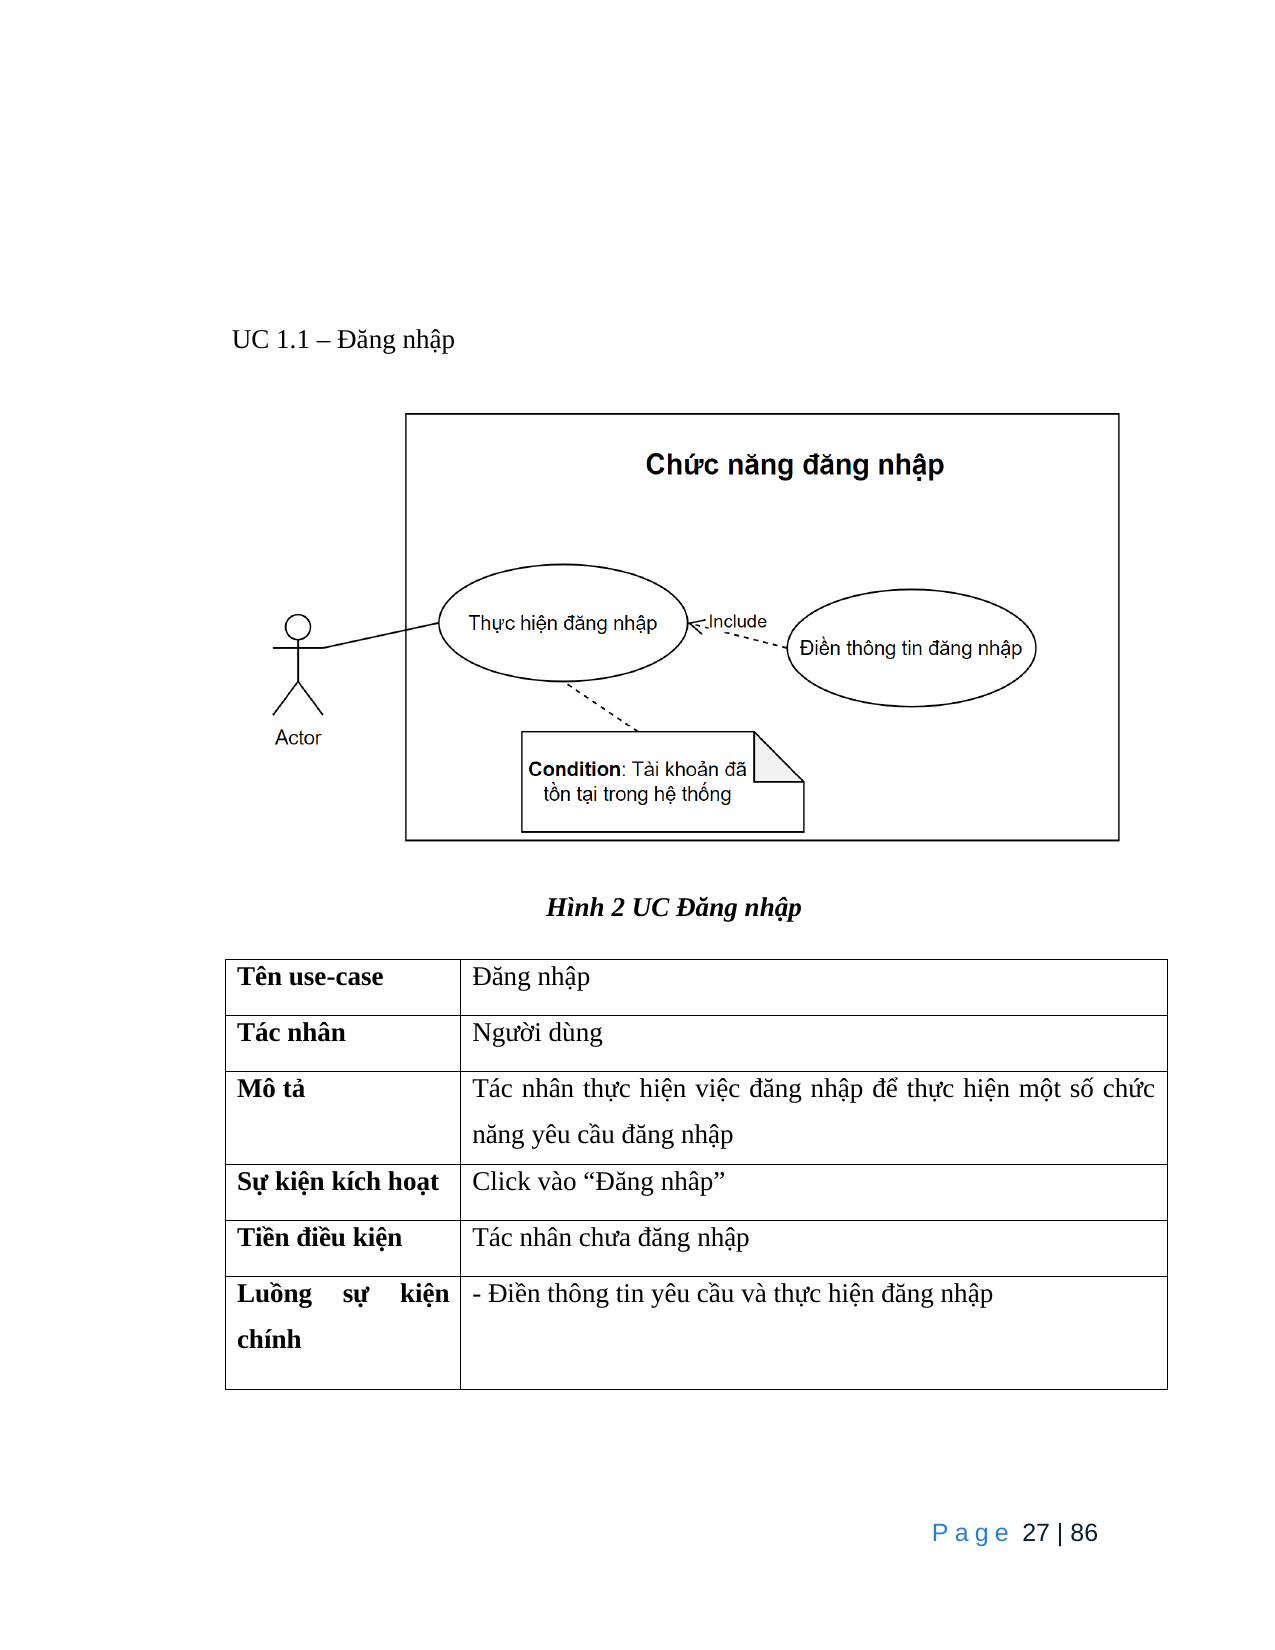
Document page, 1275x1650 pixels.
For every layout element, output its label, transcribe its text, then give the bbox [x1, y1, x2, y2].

text Hình 2 UC Đăng nhập [225, 891, 1125, 923]
table_cell - Điền thông tin yêu cầu và thực hiện đăng nhập [461, 1277, 1167, 1389]
table_cell Tác nhân thực hiện việc đăng nhập để thực hiện một số chức năng yêu cầu đăng nhập [461, 1072, 1167, 1164]
table_cell Người dùng [461, 1016, 1167, 1071]
picture [225, 370, 1159, 877]
table_cell Tác nhân chưa đăng nhập [461, 1221, 1167, 1276]
table_cell Mô tả [226, 1072, 460, 1164]
text UC 1.1 – Đăng nhập [225, 323, 1125, 354]
table_cell Luồng sự kiện chính [226, 1277, 460, 1389]
table_cell Sự kiện kích hoạt [226, 1165, 460, 1220]
table_cell Tác nhân [226, 1016, 460, 1071]
table_cell Tiền điều kiện [226, 1221, 460, 1276]
table_header Đăng nhập [461, 960, 1167, 1015]
table_cell Click vào “Đăng nhâp” [461, 1165, 1167, 1220]
table_header Tên use-case [226, 960, 460, 1015]
